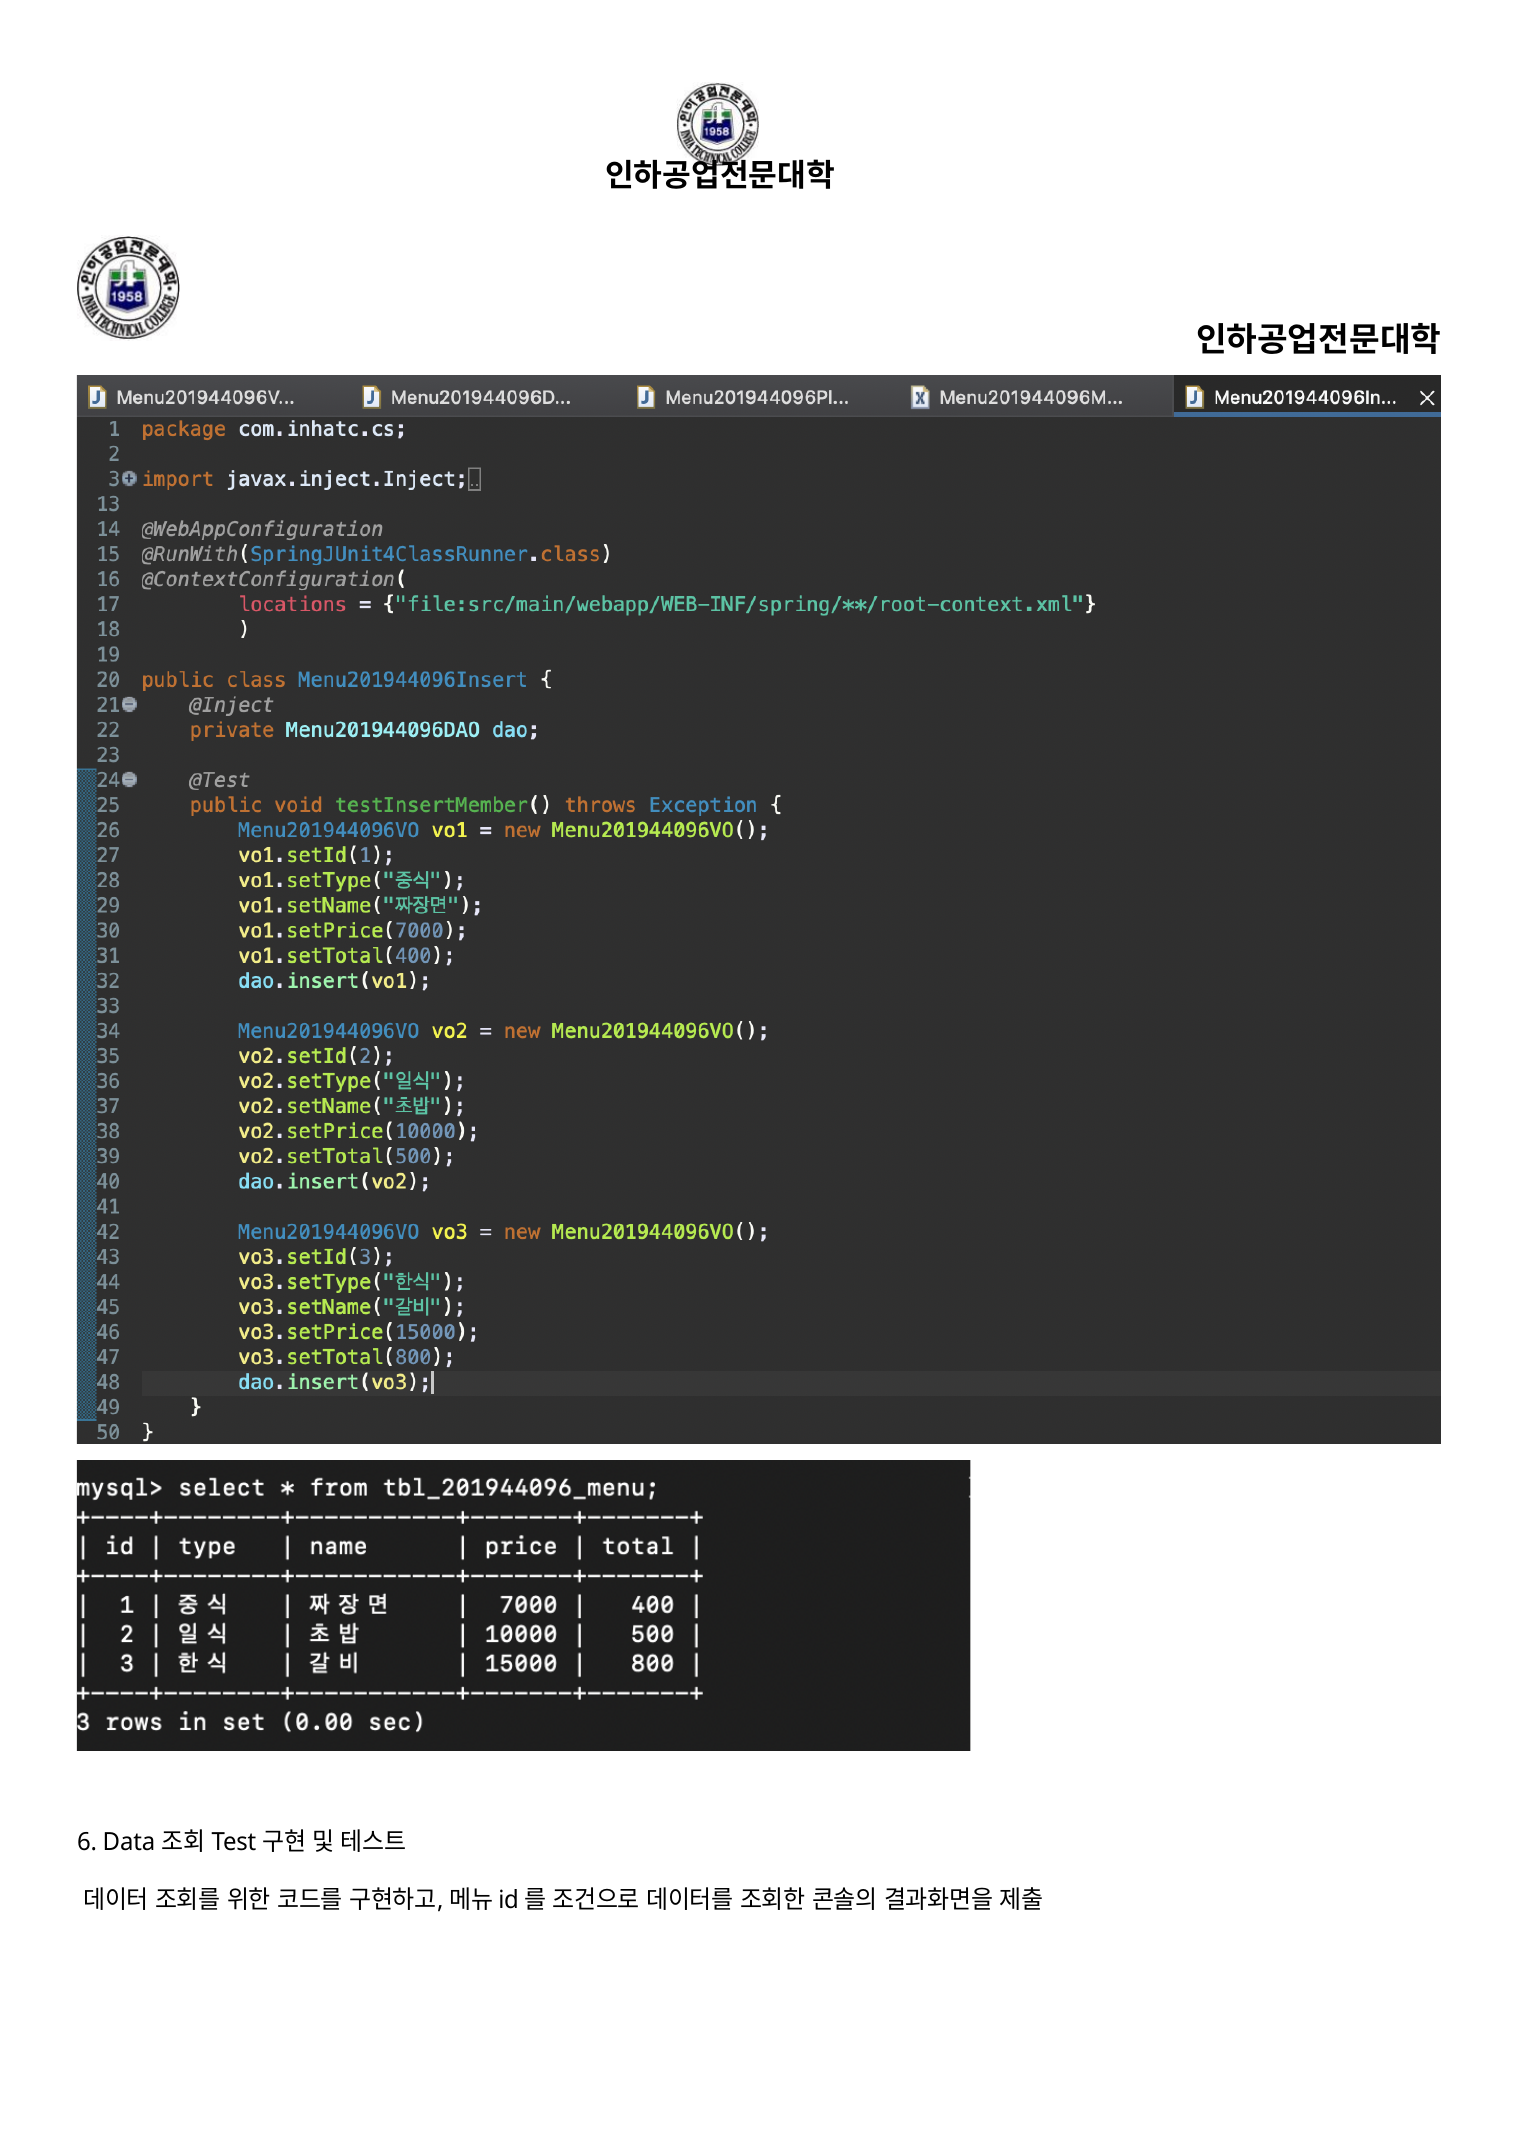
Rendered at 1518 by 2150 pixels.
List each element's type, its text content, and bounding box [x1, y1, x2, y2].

picture [76, 1460, 971, 1751]
picture [76, 375, 1441, 1444]
picture [76, 235, 180, 341]
text 6. Data 조회 Test 구현 및 테스트 [77, 1822, 1417, 1858]
picture [676, 82, 759, 167]
text 데이터 조회를 위한 코드를 구현하고, 메뉴id를 조건으로 데이터를 조회한 콘솔의 결과화면을 제출 [77, 1880, 1417, 1916]
